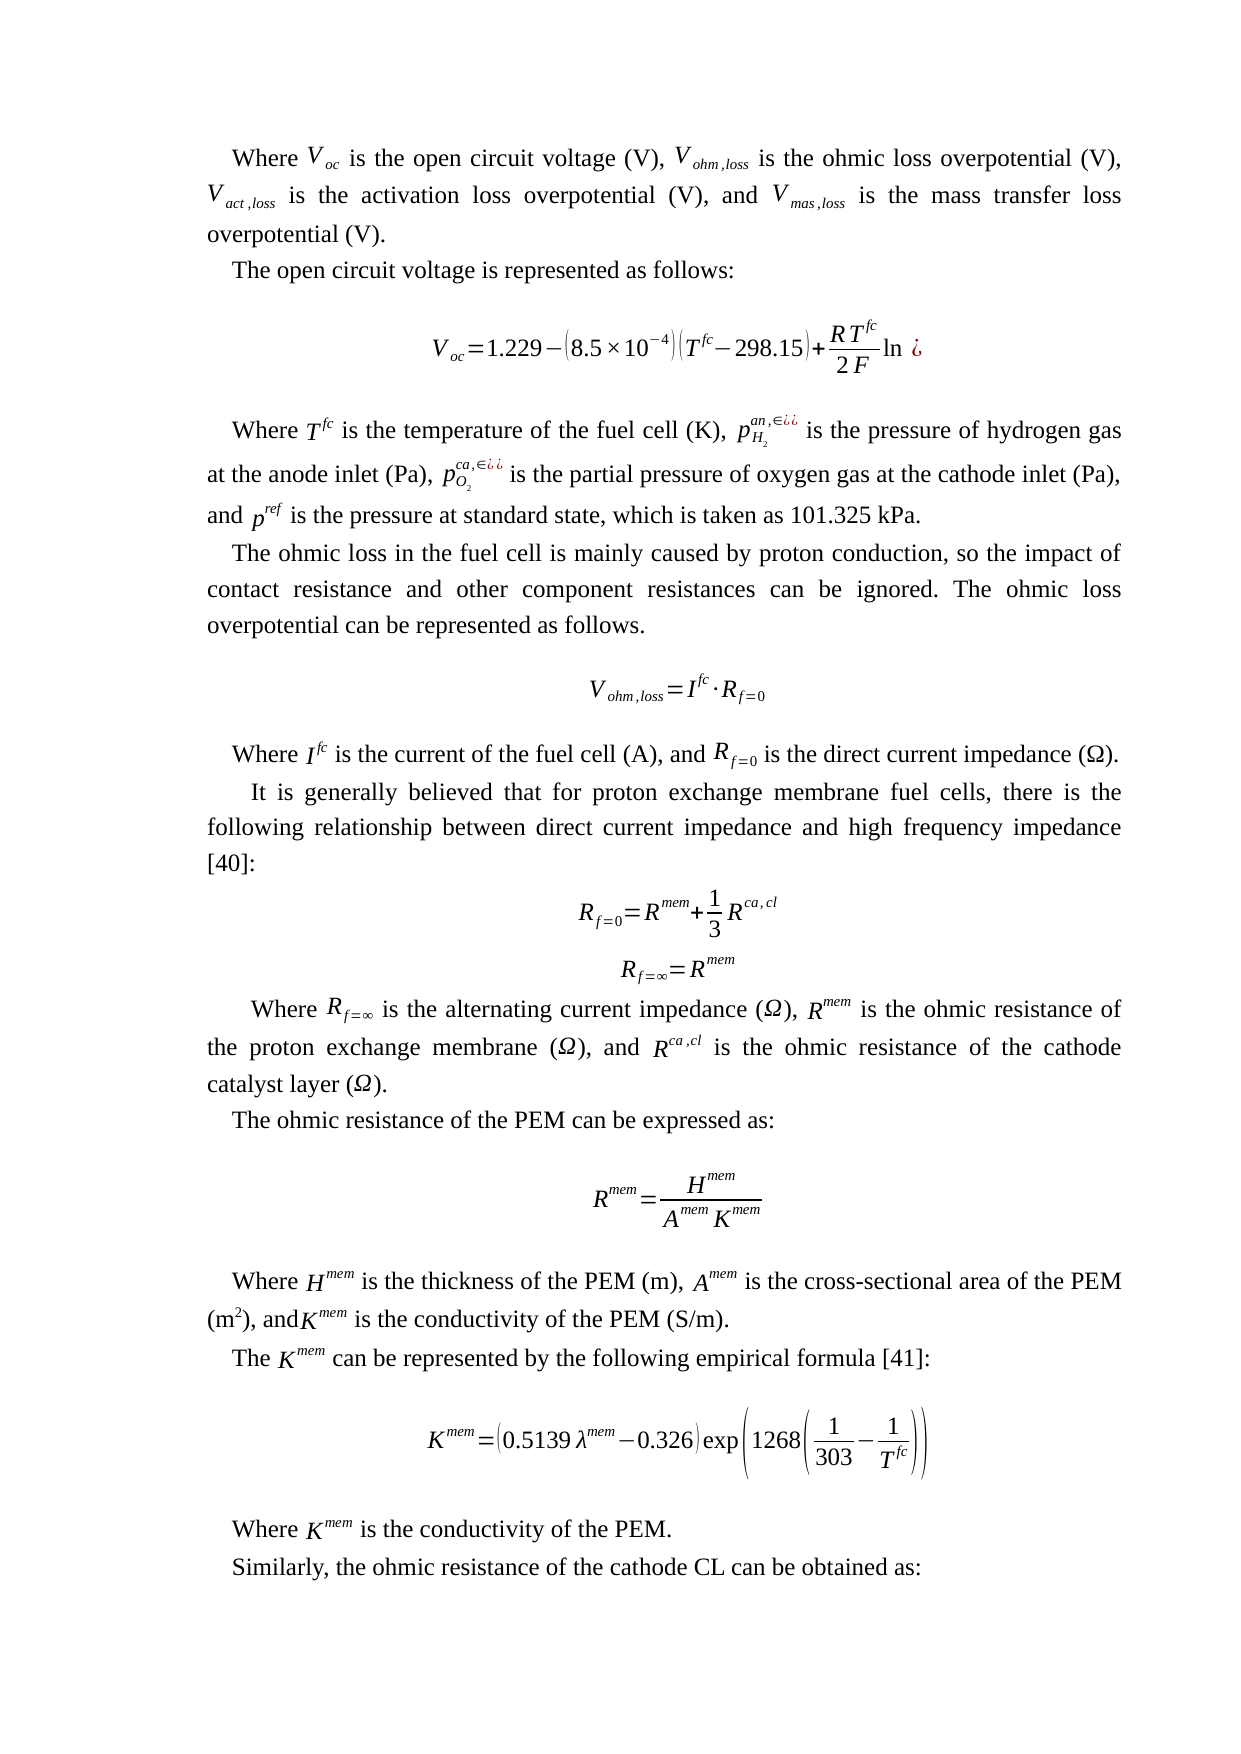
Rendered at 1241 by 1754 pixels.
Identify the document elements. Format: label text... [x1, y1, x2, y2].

text The ohmic loss in the fuel cell is mainly caused by proton conduction, so the impact of contact resistance and other component resistances can be ignored. The ohmic loss overpotential can be represented as follows. [207, 538, 1122, 638]
text Where is the temperature of the fuel cell (K), is the pressure of hydrogen gas at the anode inlet (Pa), is the partial pressure of oxygen gas at the cathode inlet (Pa), and is the pressure at standard state, which is taken as 101.325 kPa. [207, 411, 1122, 531]
text Where is the open circuit voltage (V), is the ohmic loss overpotential (V), is the activation loss overpotential (V), and is the mass transfer loss overpotential (V). [207, 142, 1122, 248]
text The ohmic resistance of the PEM can be expressed as: [207, 1105, 1122, 1134]
text (51) [207, 671, 1122, 706]
text Similarly, the ohmic resistance of the cathode CL can be obtained as: [207, 1552, 1122, 1581]
text Where is the current of the fuel cell (A), and is the direct current impedance (Ω). [207, 738, 1122, 769]
text It is generally believed that for proton exchange membrane fuel cells, there is the following relationship between direct current impedance and high frequency impedance [40]: [207, 777, 1122, 877]
text (50) [207, 316, 1122, 378]
text (53) [207, 951, 1122, 985]
text The open circuit voltage is represented as follows: [207, 255, 1122, 284]
text Where is the conductivity of the PEM. [207, 1513, 1122, 1544]
text The can be represented by the following empirical formula [41]: [207, 1342, 1122, 1373]
text Where is the alternating current impedance (), is the ohmic resistance of the proton exchange membrane (), and is the ohmic resistance of the cathode catalyst layer (). [207, 993, 1122, 1098]
text Where is the thickness of the PEM (m), is the cross-sectional area of the PEM (m2), and is the conductivity of the PEM (S/m). [207, 1265, 1122, 1334]
text (54) [207, 1166, 1122, 1232]
text (52) [207, 884, 1122, 943]
text (55) [207, 1405, 1122, 1481]
